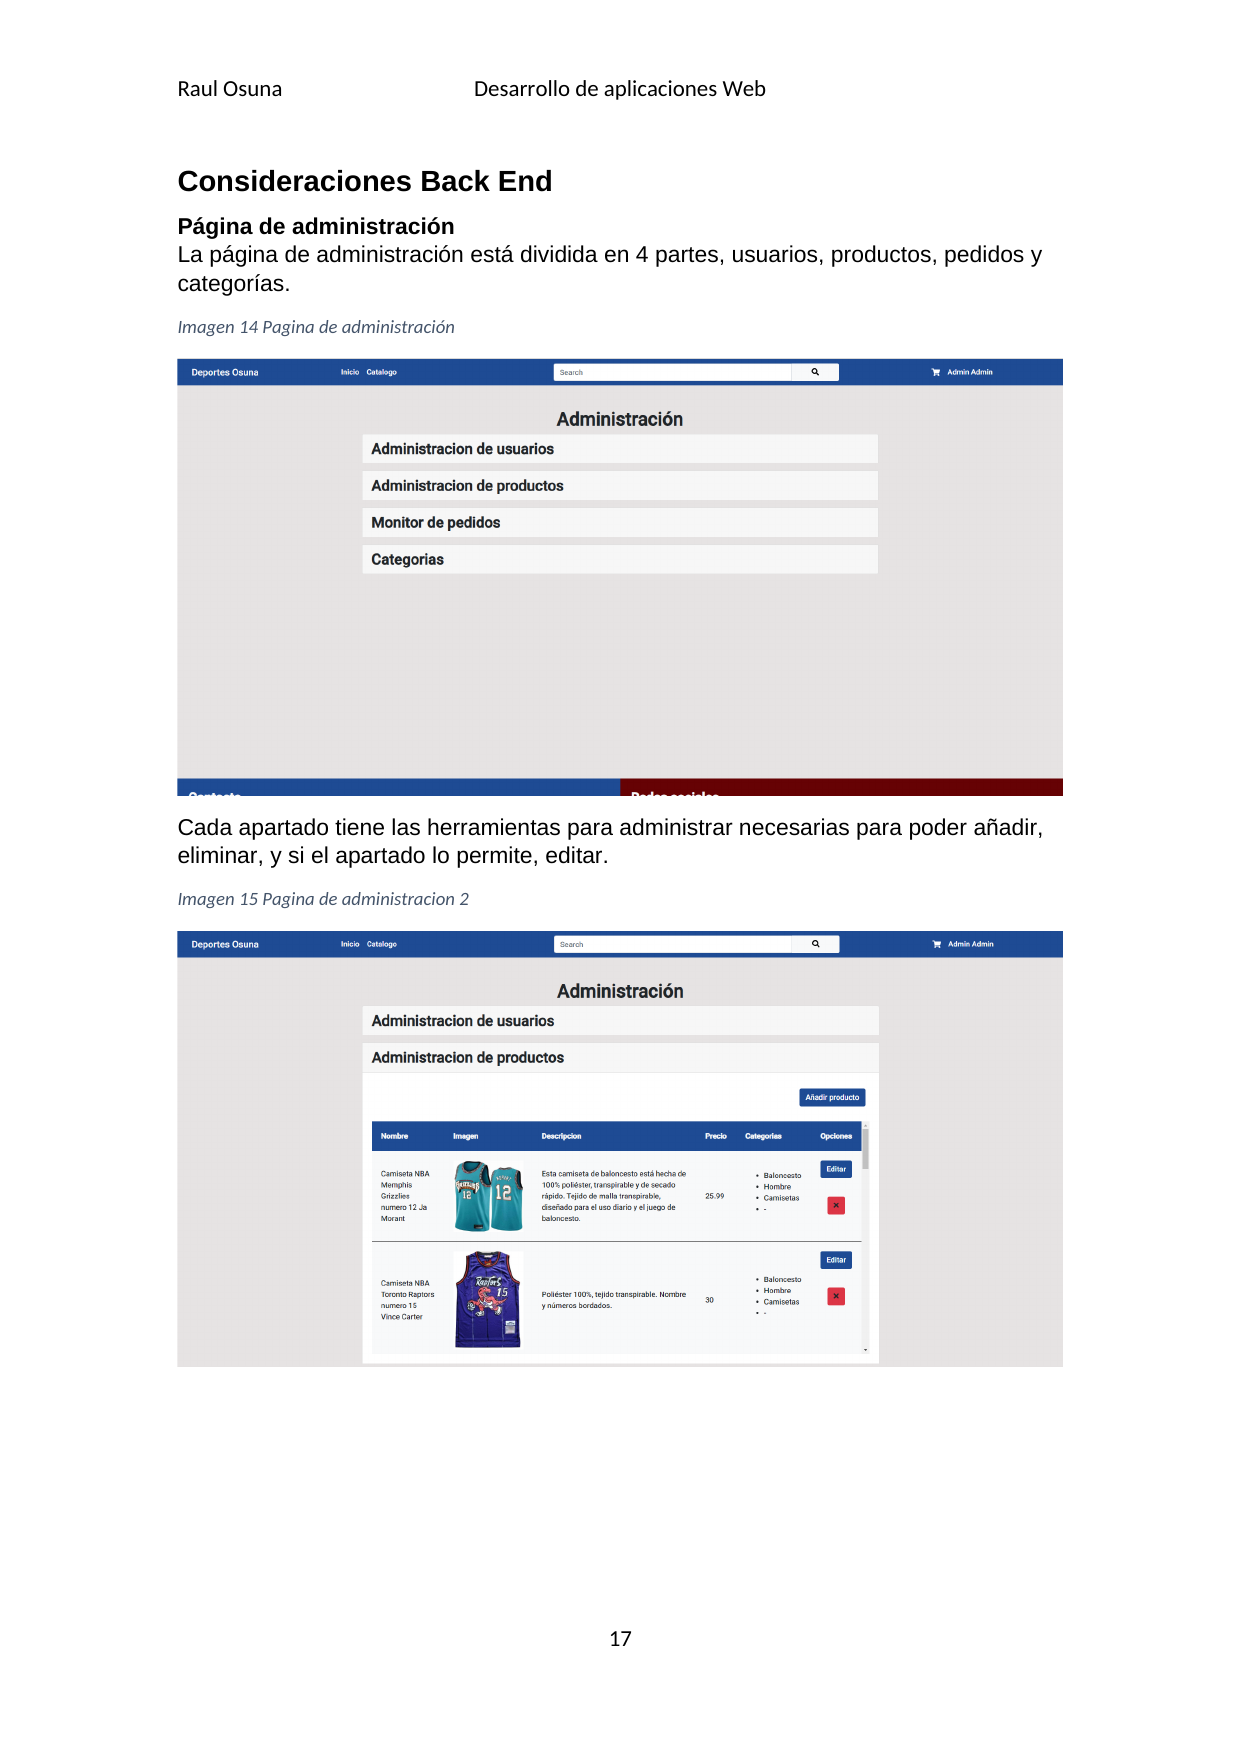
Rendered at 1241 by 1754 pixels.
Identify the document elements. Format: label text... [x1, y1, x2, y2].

picture [177, 358, 1063, 796]
text Imagen 14 Pagina de administración [177, 315, 1063, 338]
subtitle Página de administración [177, 213, 1063, 239]
text Imagen 15 Pagina de administracion 2 [177, 887, 1063, 910]
text Cada apartado tiene las herramientas para administrar necesarias para poder añadir, eliminar, y si el apartado lo permite, editar. [177, 814, 1063, 869]
picture [177, 931, 1063, 1367]
text La página de administración está dividida en 4 partes, usuarios, productos, pedidos y categorías. [177, 241, 1063, 296]
subtitle Consideraciones Back End [177, 164, 1063, 198]
